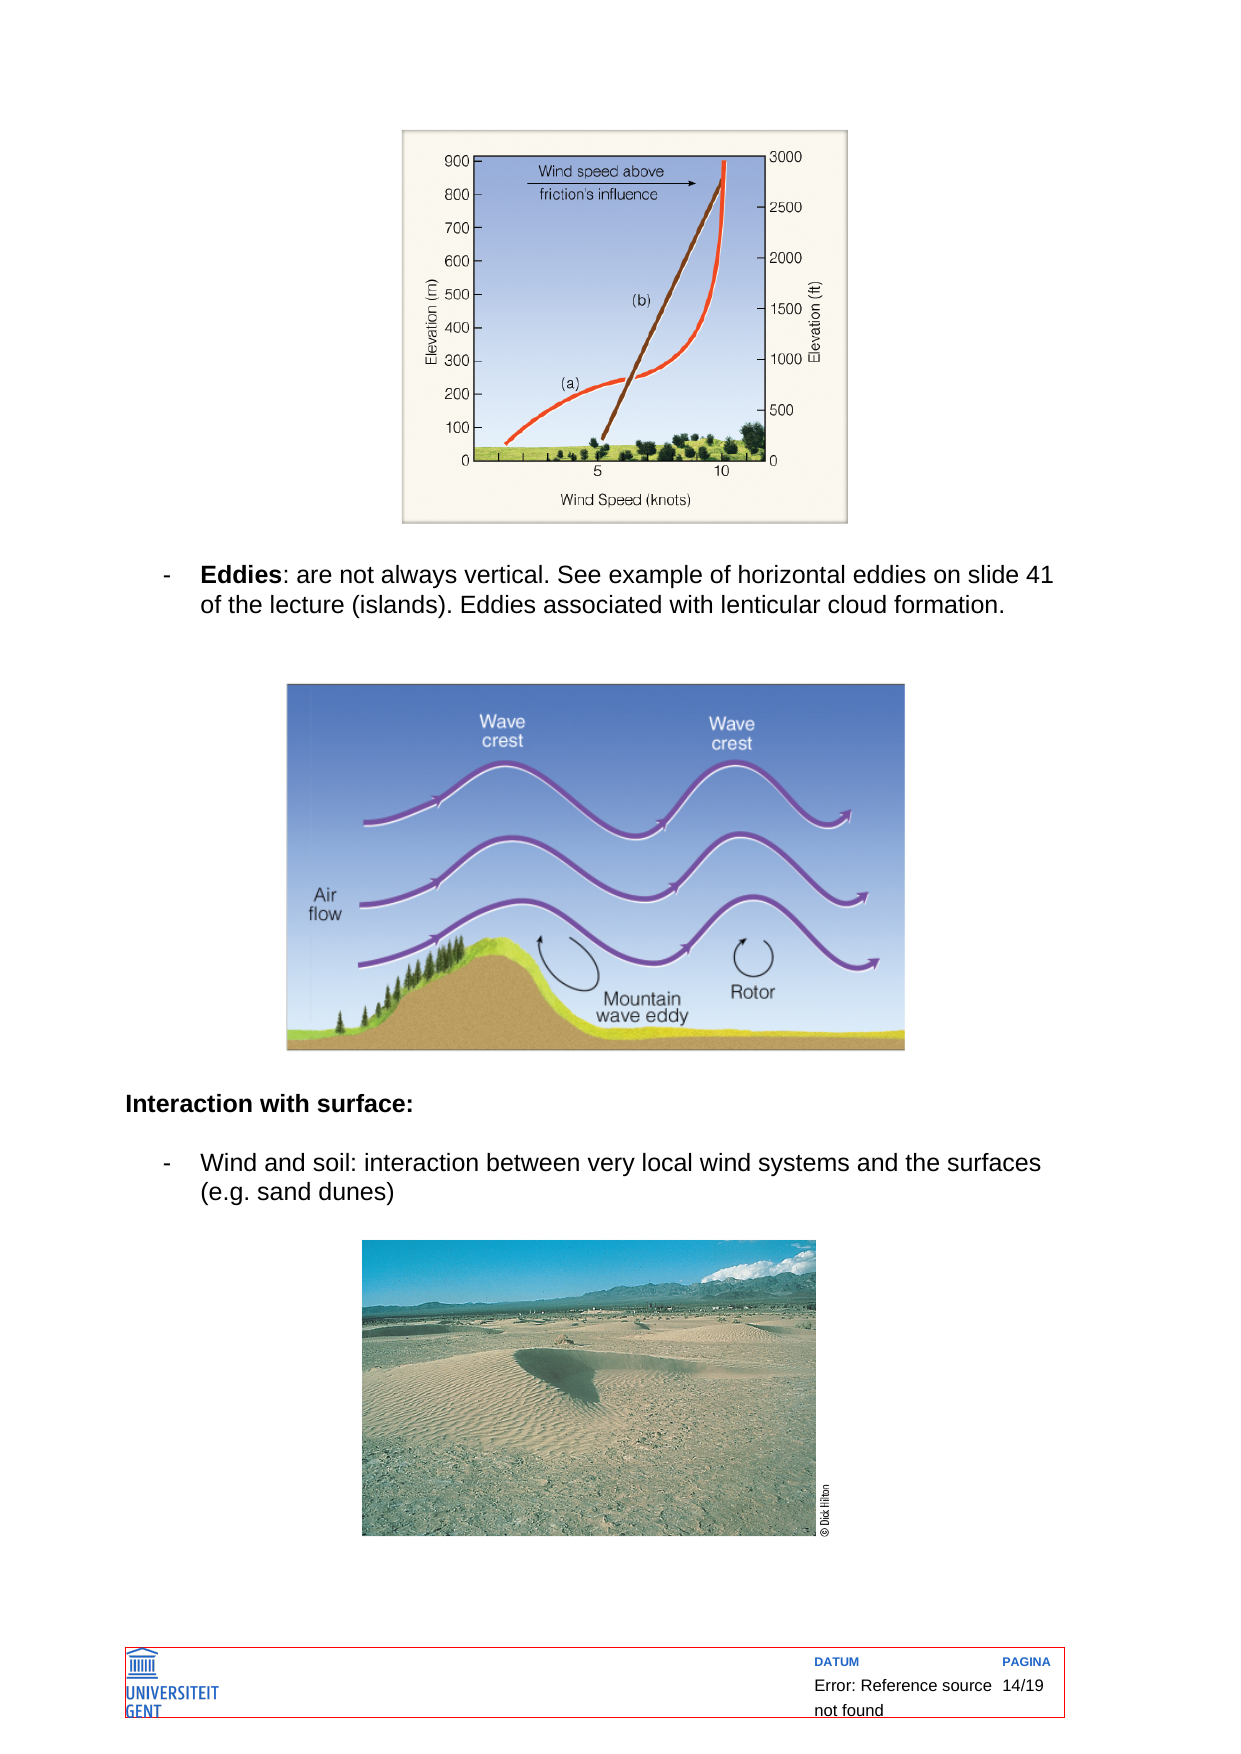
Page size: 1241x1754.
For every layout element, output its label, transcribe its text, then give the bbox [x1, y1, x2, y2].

list Eddies: are not always vertical. See example of horizontal eddies on slide 41 of the lecture (islands). Eddies associated with lenticular cloud formation. [163, 560, 1065, 618]
picture [356, 1234, 834, 1541]
list Wind and soil: interaction between very local wind systems and the surfaces (e.g. sand dunes) [163, 1147, 1065, 1205]
picture [95, 1623, 252, 1749]
picture [276, 676, 914, 1060]
picture [373, 124, 854, 531]
text Interaction with surface: [125, 1089, 1065, 1118]
